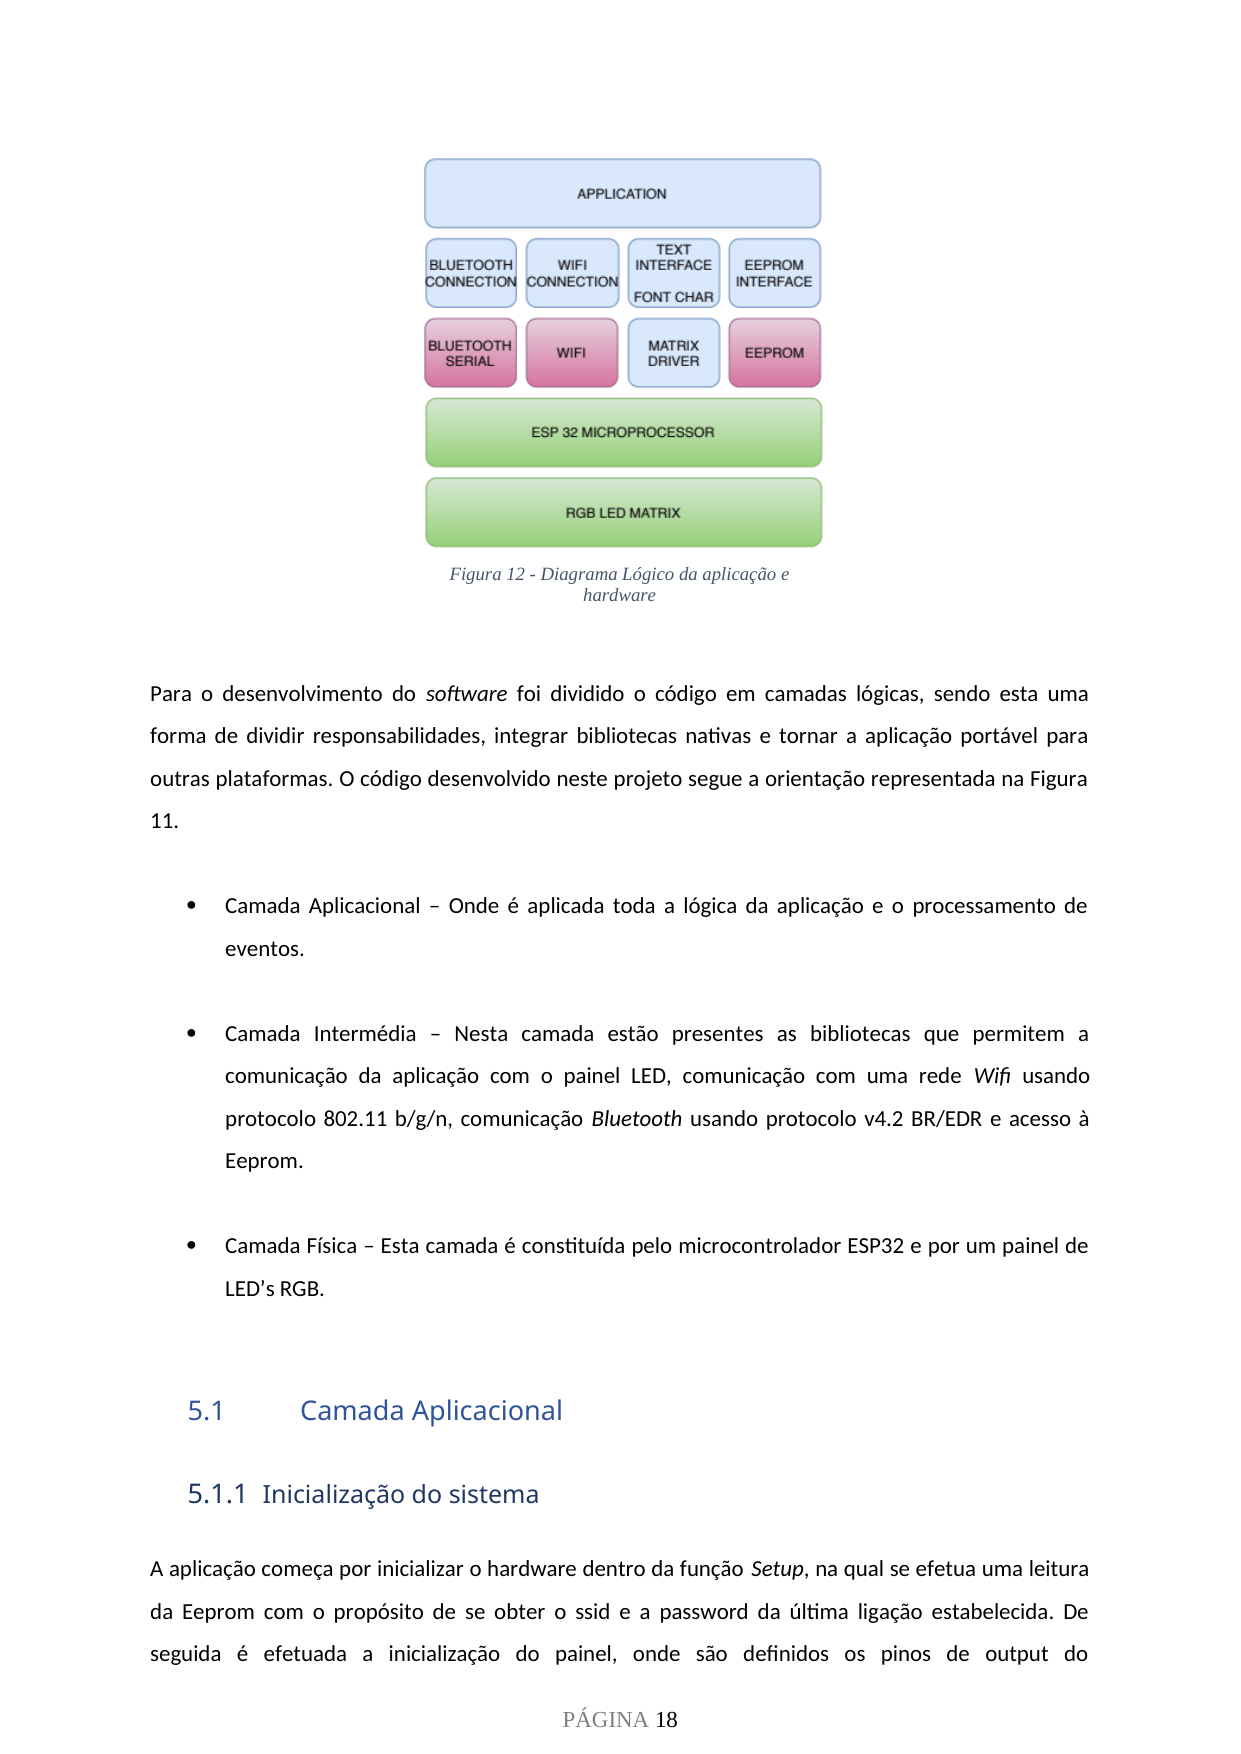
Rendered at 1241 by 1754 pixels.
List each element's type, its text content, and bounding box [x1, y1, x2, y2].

list Camada Física – Esta camada é constituída pelo microcontrolador ESP32 e por um painel de LED’s RGB. [187, 1232, 1090, 1302]
list Camada Intermédia – Nesta camada estão presentes as bibliotecas que permitem a comunicação da aplicação com o painel LED, comunicação com uma rede Wifi usando protocolo 802.11 b/g/n, comunicação Bluetooth usando protocolo v4.2 BR/EDR e acesso à Eeprom. [187, 1019, 1090, 1175]
subtitle Inicialização do sistema [187, 1475, 1090, 1512]
list Camada Aplicacional – Onde é aplicada toda a lógica da aplicação e o processamento de eventos. [187, 892, 1090, 962]
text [150, 1554, 1090, 1667]
text Para o desenvolvimento do software foi dividido o código em camadas lógicas, sendo esta uma forma de dividir responsabilidades, integrar bibliotecas nativas e tornar a aplicação portável para outras plataformas. O código desenvolvido neste projeto segue a orientação representada na Figura 11. [150, 679, 1090, 835]
subtitle Camada Aplicacional [187, 1391, 1090, 1428]
